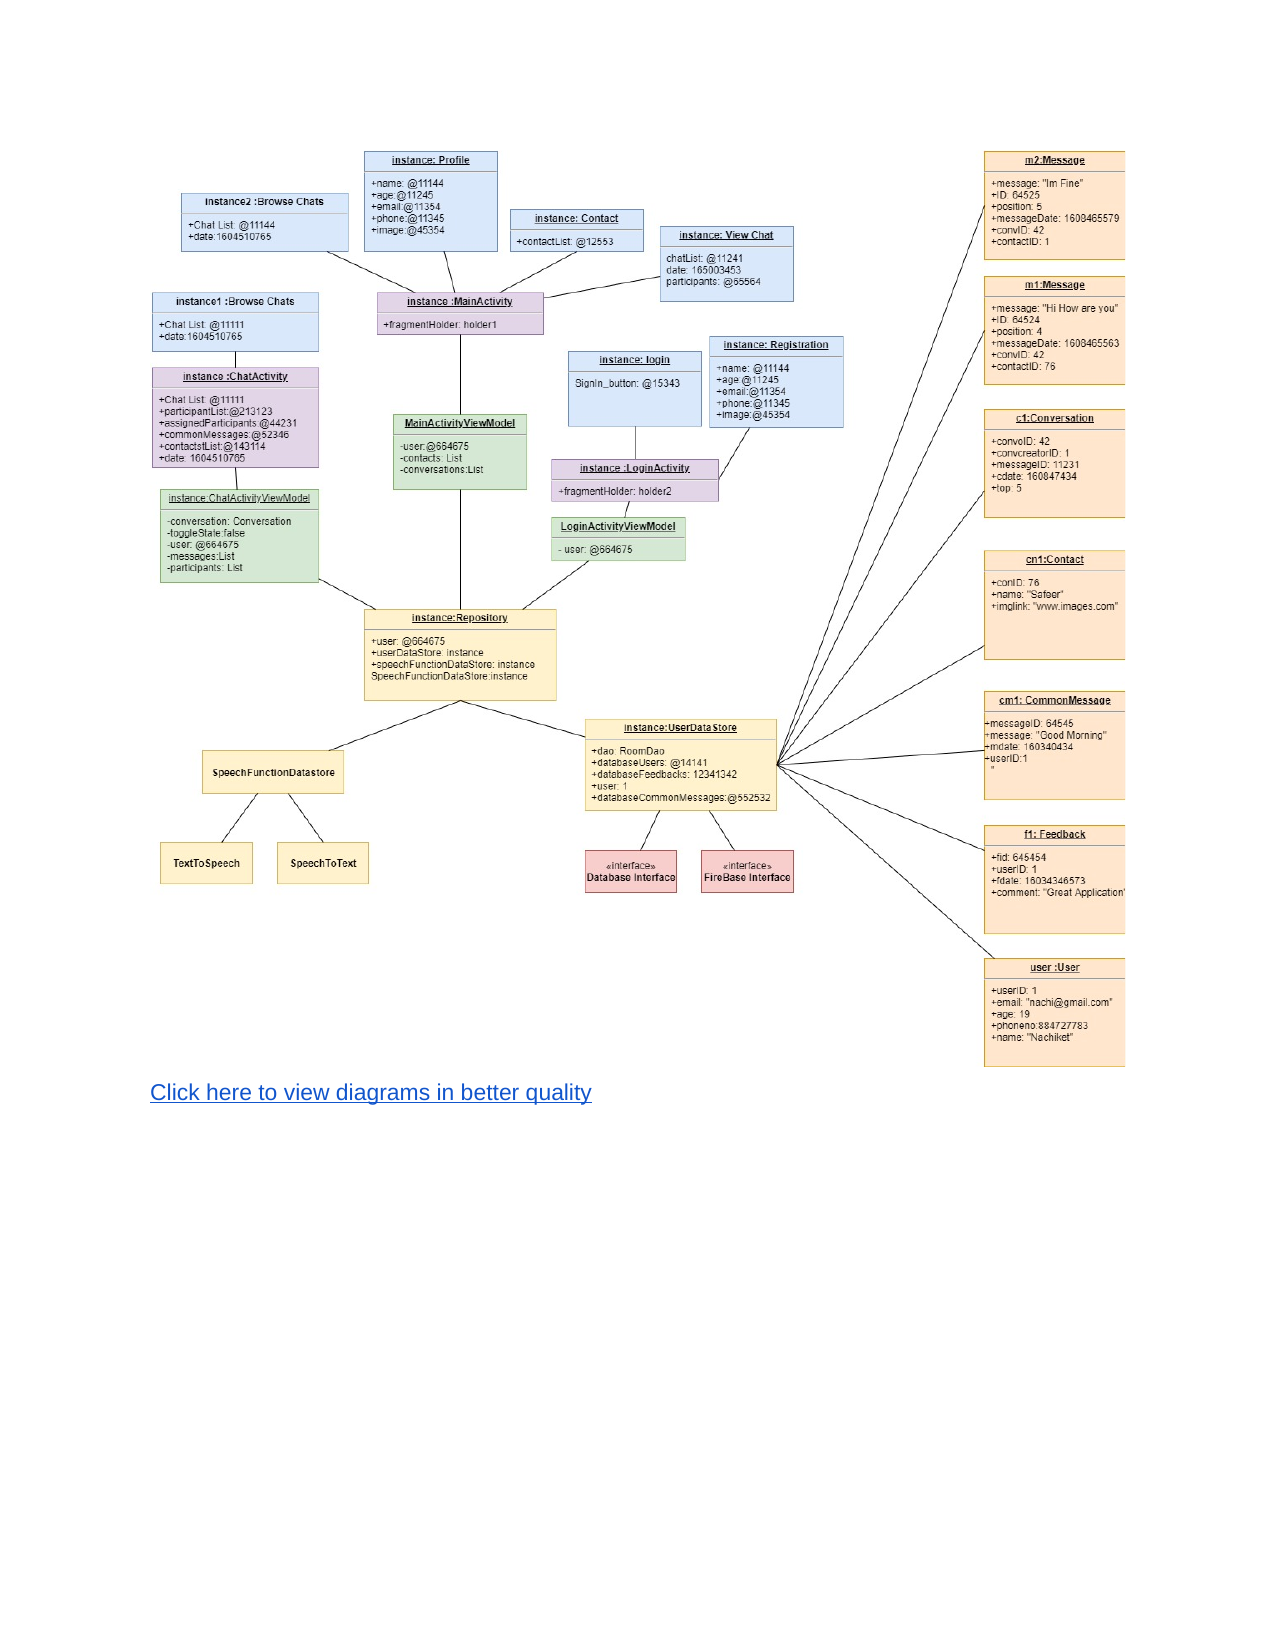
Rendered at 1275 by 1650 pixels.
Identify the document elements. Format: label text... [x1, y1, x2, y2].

text Click here to view diagrams in better quality [150, 1079, 1125, 1106]
picture [150, 150, 1125, 1067]
